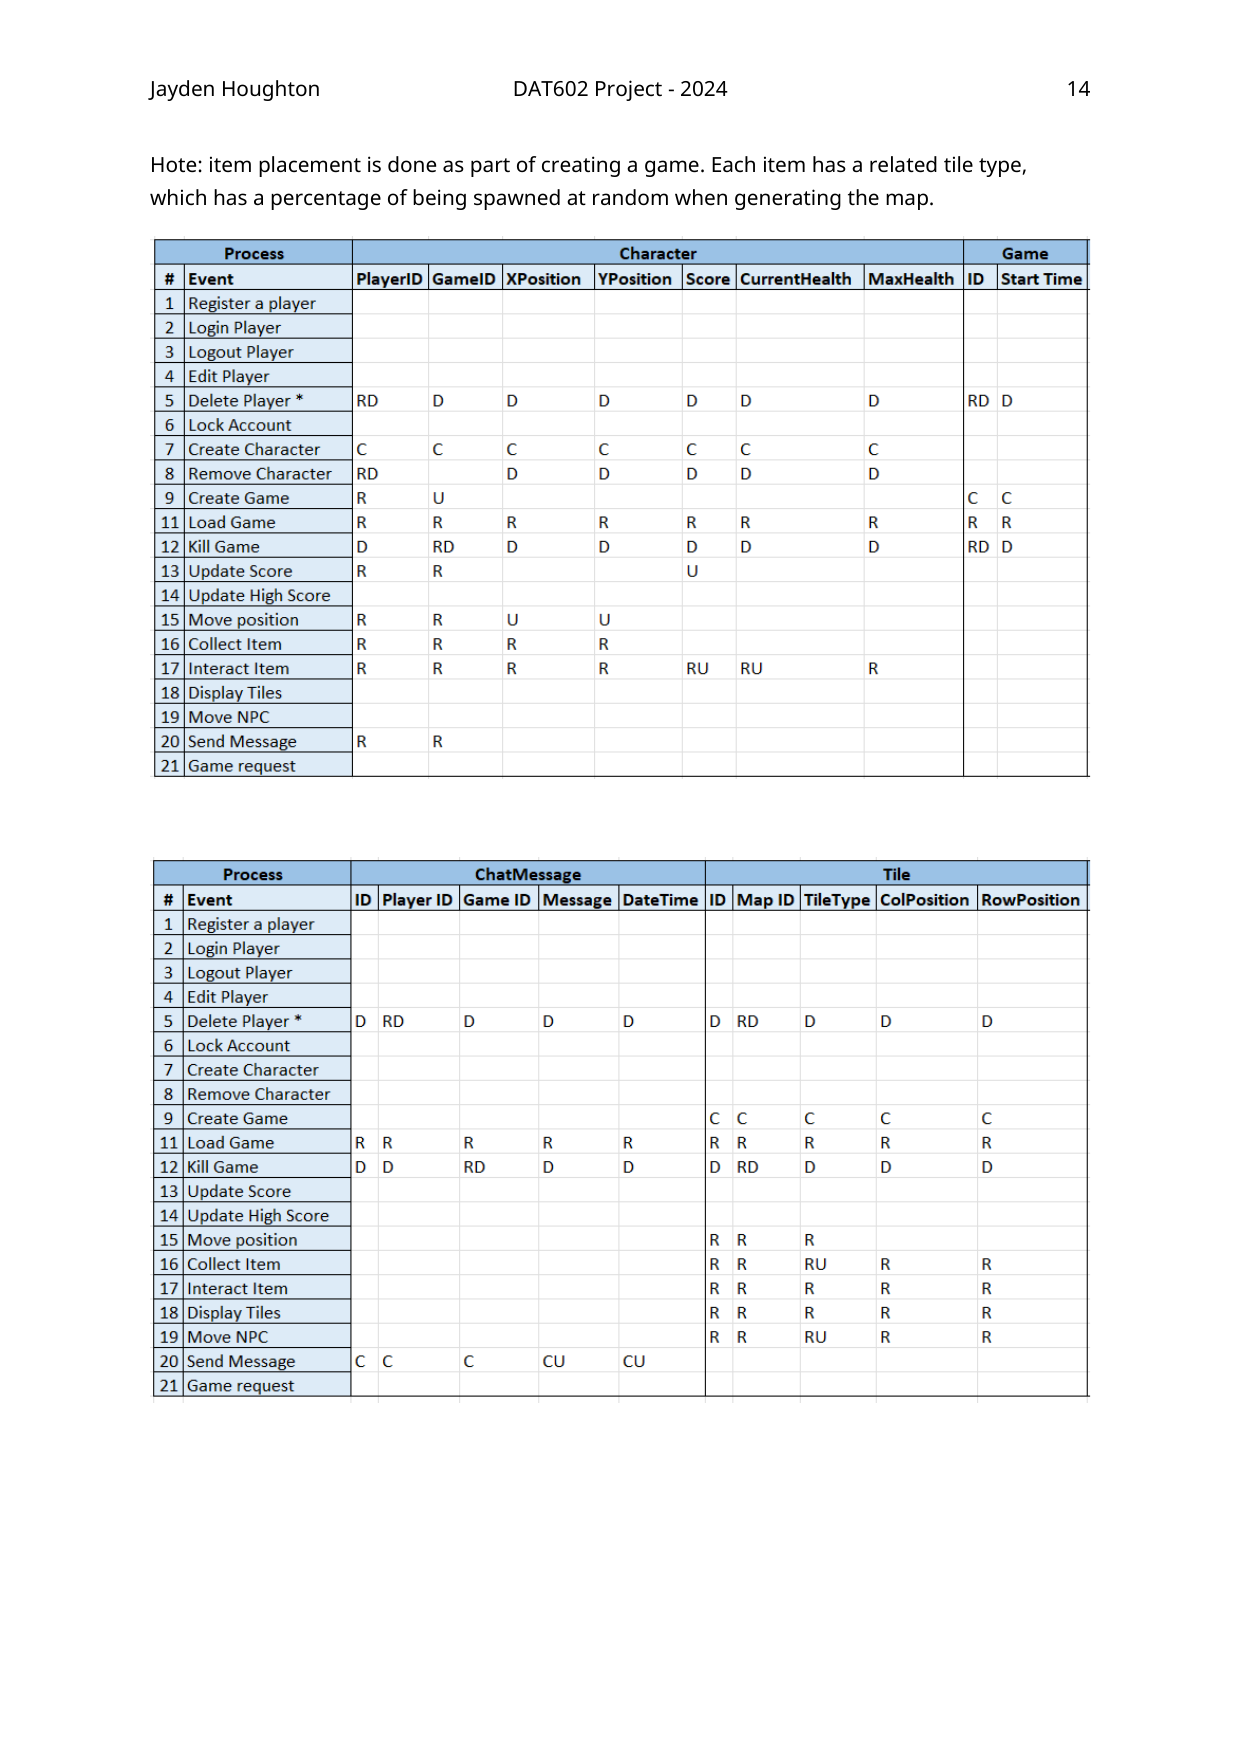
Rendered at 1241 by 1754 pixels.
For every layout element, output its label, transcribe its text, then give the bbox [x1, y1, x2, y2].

picture [150, 857, 1091, 1403]
text Hote: item placement is done as part of creating a game. Each item has a related tile type, which has a percentage of being spawned at random when generating the map. [150, 150, 1090, 211]
picture [150, 236, 1091, 779]
